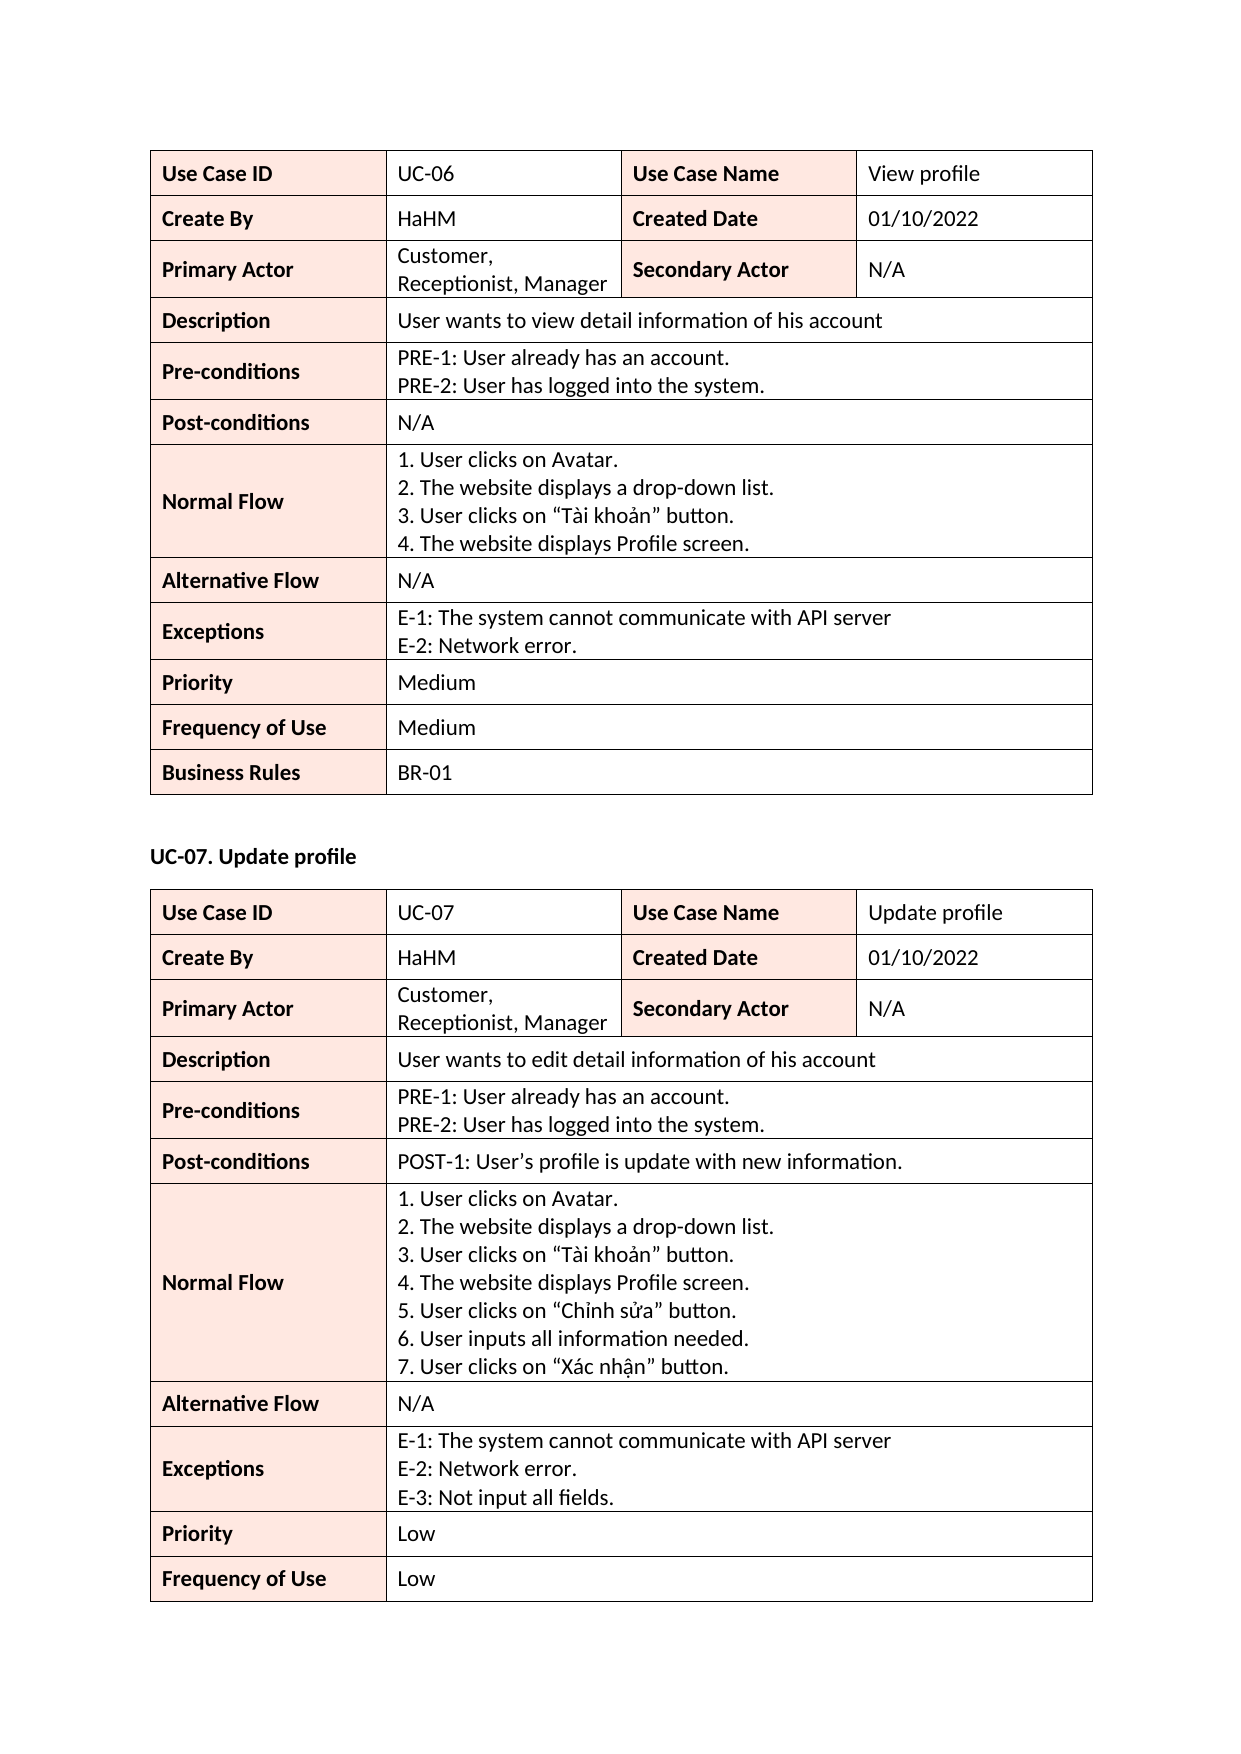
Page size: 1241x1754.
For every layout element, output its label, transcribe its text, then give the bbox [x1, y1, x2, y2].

table_cell 1. User clicks on Avatar. 2. The website displays a drop-down list. 3. User clicks on “Tài khoản” button. 4. The website displays Profile screen. 5. User clicks on “Chỉnh sửa” button. 6. User inputs all information needed. 7. User clicks on “Xác nhận” button. [387, 1184, 1092, 1381]
table_header Use Case Name [622, 890, 856, 934]
table_cell PRE-1: User already has an account. PRE-2: User has logged into the system. [387, 343, 1092, 399]
table_cell HaHM [387, 196, 621, 240]
table_cell Secondary Actor [622, 980, 856, 1036]
table_cell PRE-1: User already has an account. PRE-2: User has logged into the system. [387, 1082, 1092, 1138]
table_cell N/A [857, 241, 1092, 297]
table_cell Normal Flow [151, 1184, 386, 1381]
table_cell Normal Flow [151, 445, 386, 557]
table_cell N/A [387, 558, 1092, 602]
table_cell Post-conditions [151, 1139, 386, 1183]
table_cell HaHM [387, 935, 621, 979]
table_cell E-1: The system cannot communicate with API server E-2: Network error. E-3: Not input all fields. [387, 1427, 1092, 1511]
table_cell Post-conditions [151, 400, 386, 444]
table_header Update profile [857, 890, 1092, 934]
table_cell N/A [387, 400, 1092, 444]
table_cell Priority [151, 1512, 386, 1556]
table_cell 01/10/2022 [857, 935, 1092, 979]
table_cell Medium [387, 660, 1092, 704]
table_header Use Case ID [151, 151, 386, 195]
table_cell Alternative Flow [151, 1382, 386, 1426]
table_cell Frequency of Use [151, 1557, 386, 1601]
table_cell Exceptions [151, 1427, 386, 1511]
table_header View profile [857, 151, 1092, 195]
table_cell Description [151, 1037, 386, 1081]
table_header Use Case ID [151, 890, 386, 934]
table_cell Create By [151, 196, 386, 240]
table_cell Alternative Flow [151, 558, 386, 602]
table_cell Created Date [622, 935, 856, 979]
table_cell Create By [151, 935, 386, 979]
table_cell Priority [151, 660, 386, 704]
table_cell Secondary Actor [622, 241, 856, 297]
table_cell Created Date [622, 196, 856, 240]
table_cell Low [387, 1512, 1092, 1556]
table_cell Primary Actor [151, 241, 386, 297]
table_cell BR-01 [387, 750, 1092, 794]
table_cell Primary Actor [151, 980, 386, 1036]
table_cell Pre-conditions [151, 343, 386, 399]
table_cell Pre-conditions [151, 1082, 386, 1138]
table_cell 01/10/2022 [857, 196, 1092, 240]
table_cell POST-1: User’s profile is update with new information. [387, 1139, 1092, 1183]
table_cell N/A [857, 980, 1092, 1036]
table_cell Low [387, 1557, 1092, 1601]
table_cell User wants to view detail information of his account [387, 298, 1092, 342]
table_header Use Case Name [622, 151, 856, 195]
text UC-07. Update profile [150, 842, 1093, 870]
table_cell Customer, Receptionist, Manager [387, 241, 621, 297]
table_cell 1. User clicks on Avatar. 2. The website displays a drop-down list. 3. User clicks on “Tài khoản” button. 4. The website displays Profile screen. [387, 445, 1092, 557]
table_cell Description [151, 298, 386, 342]
table_cell E-1: The system cannot communicate with API server E-2: Network error. [387, 603, 1092, 659]
table_cell Business Rules [151, 750, 386, 794]
table_cell Exceptions [151, 603, 386, 659]
table_header UC-06 [387, 151, 621, 195]
table_cell Customer, Receptionist, Manager [387, 980, 621, 1036]
table_header UC-07 [387, 890, 621, 934]
table_cell Frequency of Use [151, 705, 386, 749]
table_cell Medium [387, 705, 1092, 749]
table_cell User wants to edit detail information of his account [387, 1037, 1092, 1081]
table_cell N/A [387, 1382, 1092, 1426]
